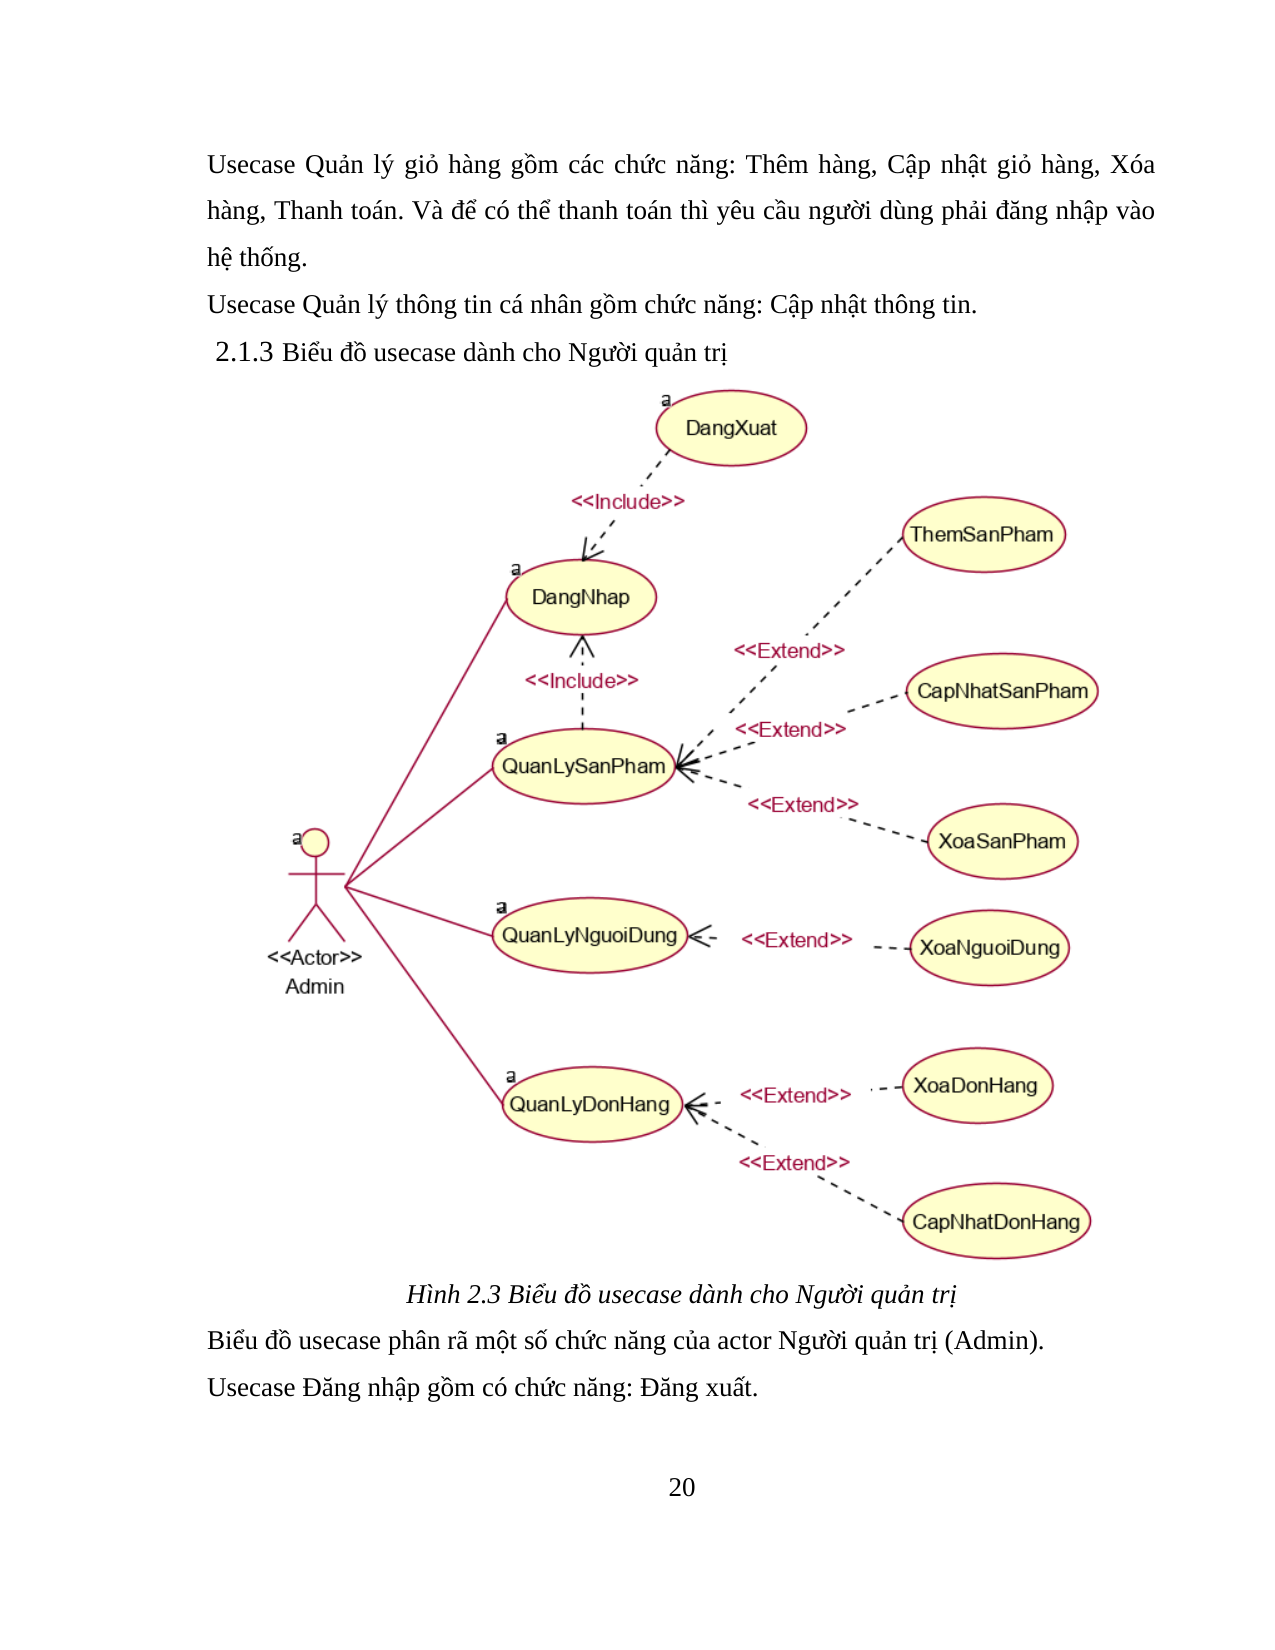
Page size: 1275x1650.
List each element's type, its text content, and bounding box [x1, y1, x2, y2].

list Usecase Đăng nhập gồm có chức năng: Đăng xuất. [207, 1371, 1157, 1402]
list Usecase Quản lý giỏ hàng gồm các chức năng: Thêm hàng, Cập nhật giỏ hàng, Xóa hàng, Thanh toán. Và để có thể thanh toán thì yêu cầu người dùng phải đăng nhập vào hệ thống. [207, 148, 1157, 272]
list Biểu đồ usecase dành cho Người quản trị [244, 334, 1157, 368]
list Biểu đồ usecase phân rã một số chức năng của actor Người quản trị (Admin). [207, 1324, 1157, 1356]
list Usecase Quản lý thông tin cá nhân gồm chức năng: Cập nhật thông tin. [207, 288, 1157, 319]
picture [264, 384, 1100, 1263]
list Hình 2.3 Biểu đồ usecase dành cho Người quản trị [207, 1278, 1157, 1309]
